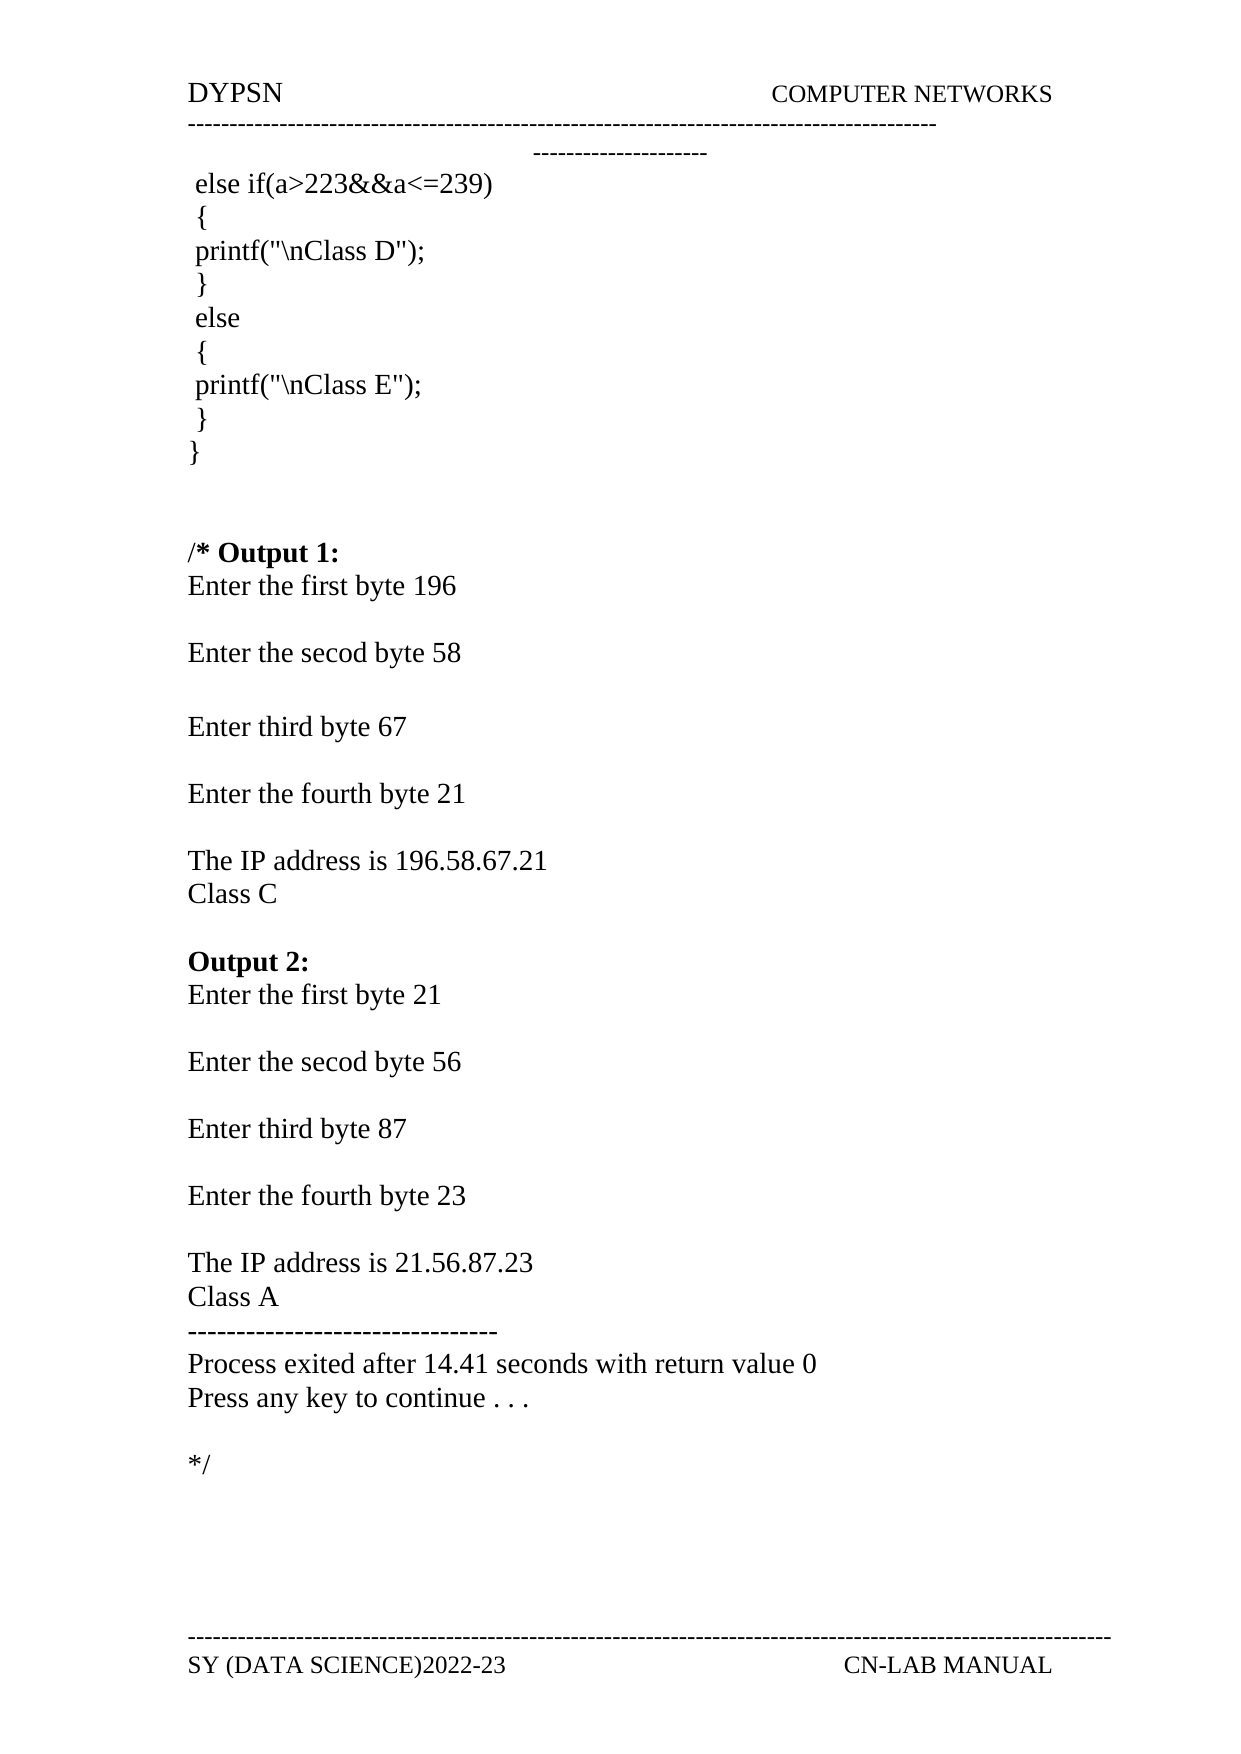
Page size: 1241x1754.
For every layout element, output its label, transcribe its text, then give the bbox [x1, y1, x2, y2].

text Enter the secod byte 58 [187, 636, 1112, 669]
text Enter third byte 67 [187, 709, 1112, 742]
text Enter the secod byte 56 [187, 1044, 1112, 1078]
text Enter the first byte 21 [187, 977, 1112, 1011]
text Press any key to continue . . . [187, 1380, 1112, 1413]
text Enter the fourth byte 21 [187, 776, 1112, 809]
text } [187, 434, 1112, 468]
text else if(a>223&&a<=239) [187, 166, 1112, 199]
text } [187, 267, 1112, 300]
text } [187, 401, 1112, 434]
text printf("\nClass D"); [187, 233, 1112, 267]
text { [187, 334, 1112, 367]
text Process exited after 14.41 seconds with return value 0 [187, 1346, 1112, 1380]
text Enter the fourth byte 23 [187, 1178, 1112, 1212]
text Enter the first byte 196 [187, 568, 1112, 602]
text */ [187, 1447, 1112, 1480]
text The IP address is 196.58.67.21 [187, 843, 1112, 877]
text The IP address is 21.56.87.23 [187, 1246, 1112, 1279]
text else [187, 300, 1112, 334]
text printf("\nClass E"); [187, 367, 1112, 401]
text /* Output 1: [187, 535, 1112, 568]
text Enter third byte 87 [187, 1111, 1112, 1145]
text { [187, 199, 1112, 233]
text Class A [187, 1279, 1112, 1313]
text -------------------------------- [187, 1313, 1112, 1346]
text Class C [187, 877, 1112, 910]
text Output 2: [187, 944, 1112, 977]
